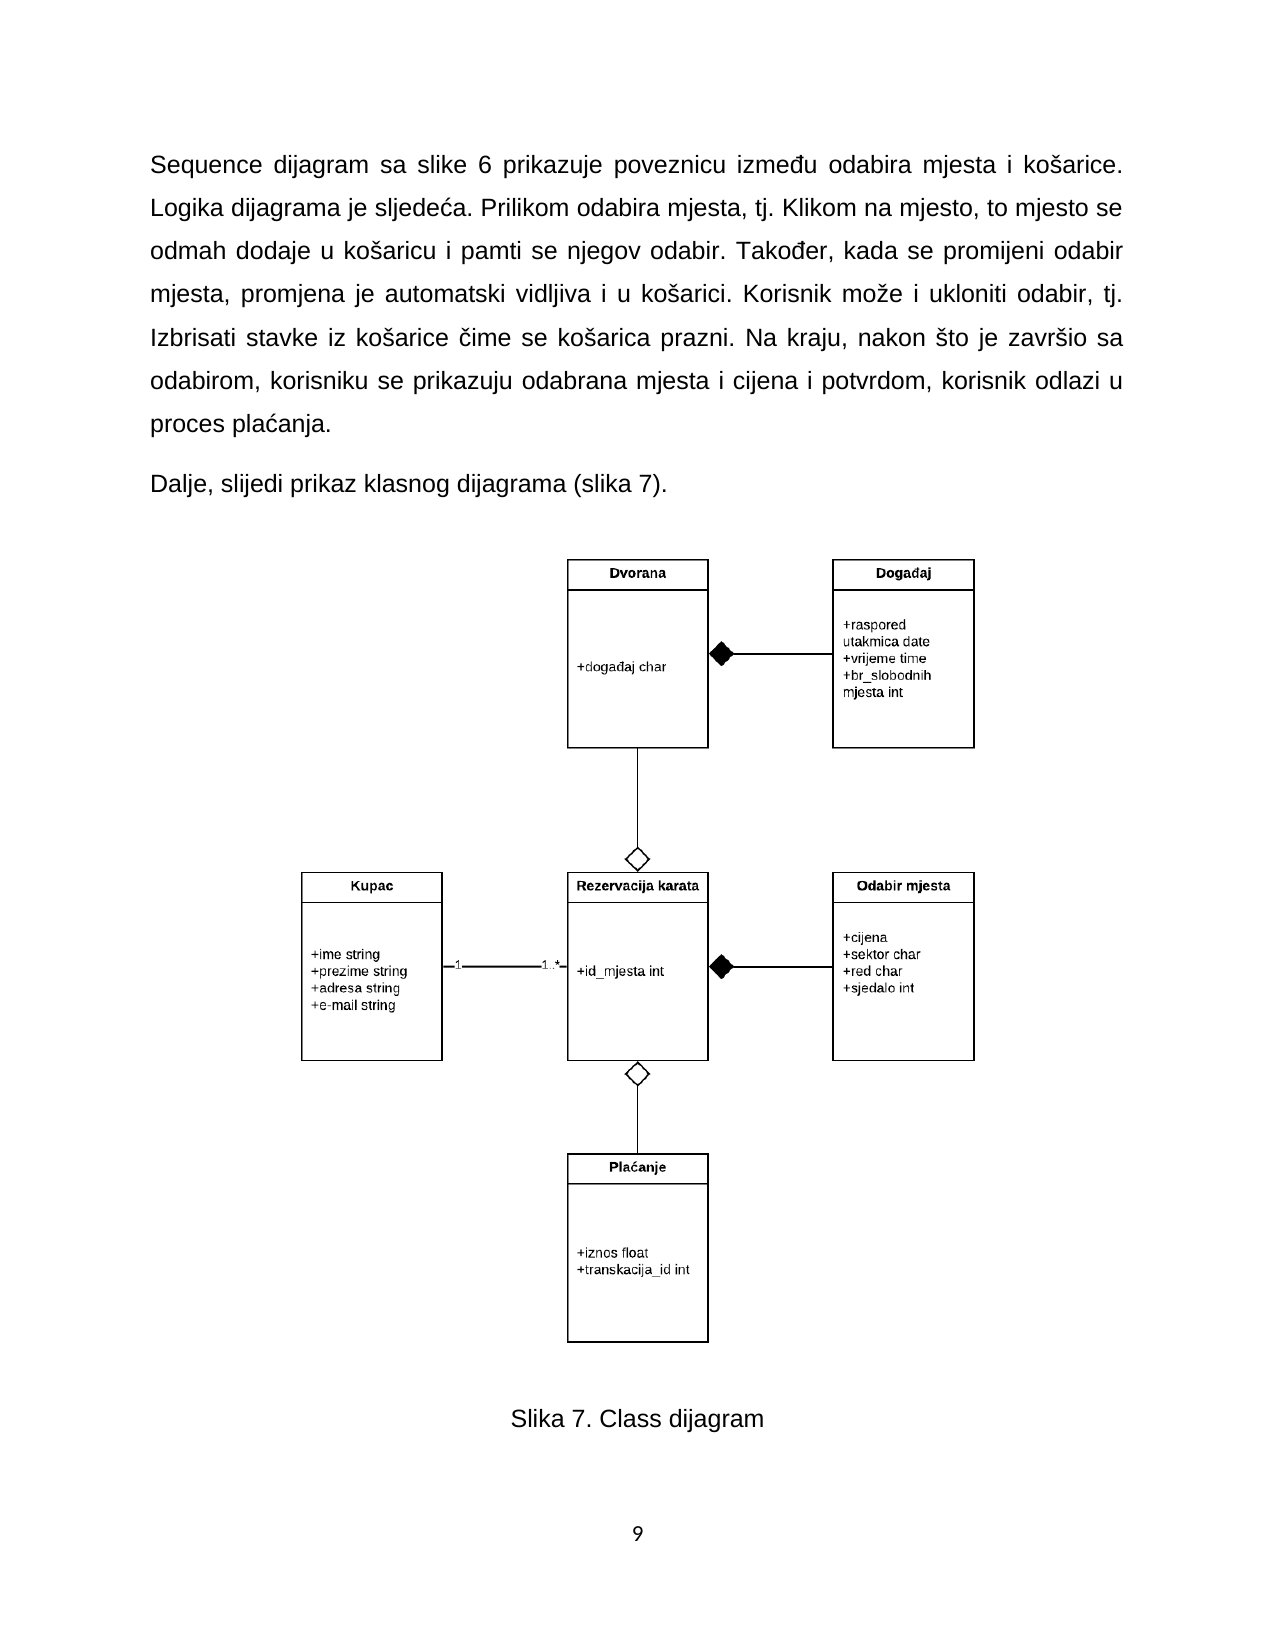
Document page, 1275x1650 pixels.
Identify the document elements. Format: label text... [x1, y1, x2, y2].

text Sequence dijagram sa slike 6 prikazuje poveznicu između odabira mjesta i košarice. Logika dijagrama je sljedeća. Prilikom odabira mjesta, tj. Klikom na mjesto, to mjesto se odmah dodaje u košaricu i pamti se njegov odabir. Također, kada se promijeni odabir mjesta, promjena je automatski vidljiva i u košarici. Korisnik može i ukloniti odabir, tj. Izbrisati stavke iz košarice čime se košarica prazni. Na kraju, nakon što je završio sa odabirom, korisniku se prikazuju odabrana mjesta i cijena i potvrdom, korisnik odlazi u proces plaćanja. [150, 150, 1125, 437]
picture [270, 528, 1005, 1373]
text Dalje, slijedi prikaz klasnog dijagrama (slika 7). [150, 468, 1125, 497]
text Slika 7. Class dijagram [150, 1404, 1125, 1432]
